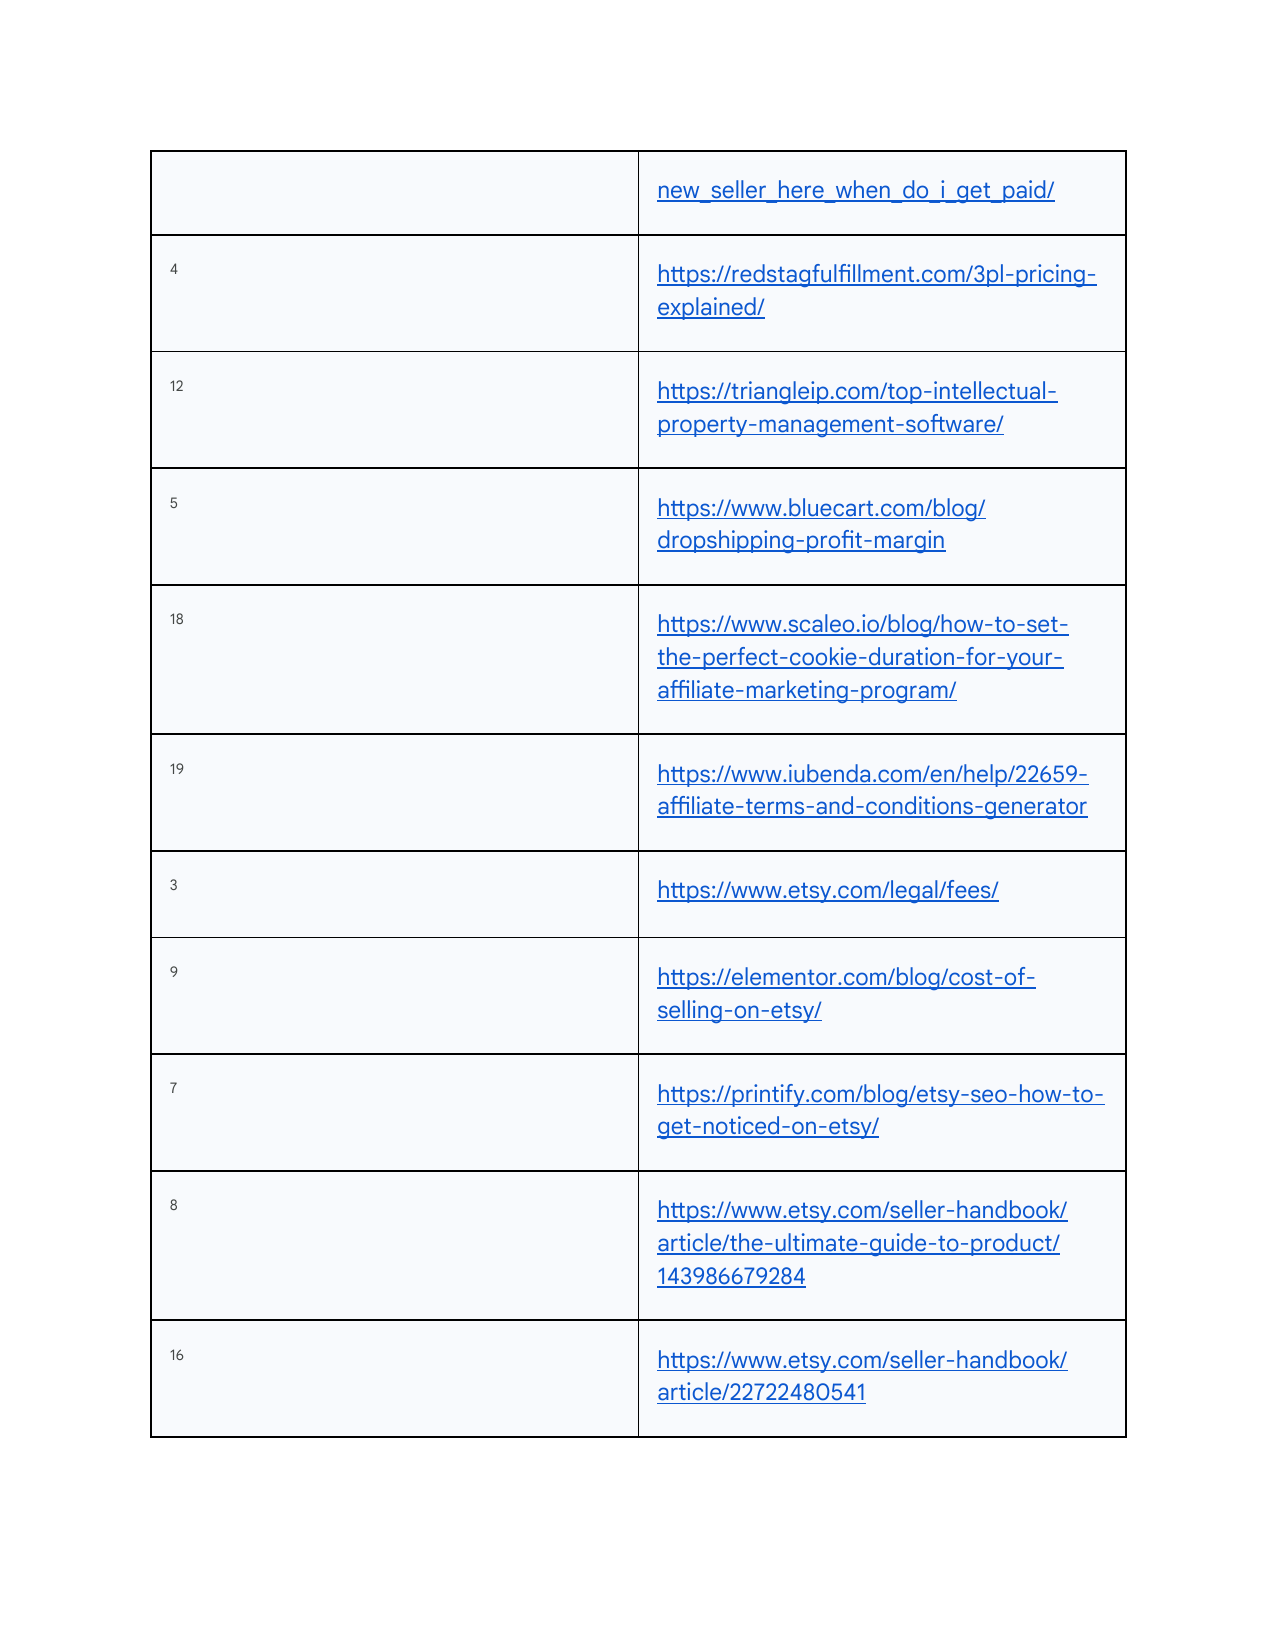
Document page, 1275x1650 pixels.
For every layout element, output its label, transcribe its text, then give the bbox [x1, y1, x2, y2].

table_cell https://www.scaleo.io/blog/how-to-set-the-perfect-cookie-duration-for-your-affiliate-marketing-program/ [639, 586, 1125, 733]
table_cell 3 [152, 852, 638, 937]
table_cell 13 [152, 152, 638, 234]
table_cell 7 [152, 1055, 638, 1170]
table_cell https://triangleip.com/top-intellectual-property-management-software/ [639, 352, 1125, 467]
table_cell https://redstagfulfillment.com/3pl-pricing-explained/ [639, 236, 1125, 351]
table_cell https://www.etsy.com/legal/fees/ [639, 852, 1125, 937]
table_cell 5 [152, 469, 638, 584]
table_cell 12 [152, 352, 638, 467]
table_cell 9 [152, 938, 638, 1053]
table_cell 16 [152, 1321, 638, 1436]
table_cell 8 [152, 1172, 638, 1319]
table_cell https://www.iubenda.com/en/help/22659-affiliate-terms-and-conditions-generator [639, 735, 1125, 850]
table_cell 18 [152, 586, 638, 733]
table_cell 19 [152, 735, 638, 850]
table_cell https://elementor.com/blog/cost-of-selling-on-etsy/ [639, 938, 1125, 1053]
table_cell https://printify.com/blog/etsy-seo-how-to-get-noticed-on-etsy/ [639, 1055, 1125, 1170]
table_cell https://www.etsy.com/seller-handbook/article/the-ultimate-guide-to-product/143986679284 [639, 1172, 1125, 1319]
table_cell https://www.bluecart.com/blog/dropshipping-profit-margin [639, 469, 1125, 584]
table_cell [639, 152, 1125, 234]
table_cell https://www.etsy.com/seller-handbook/article/22722480541 [639, 1321, 1125, 1436]
table_cell 4 [152, 236, 638, 351]
